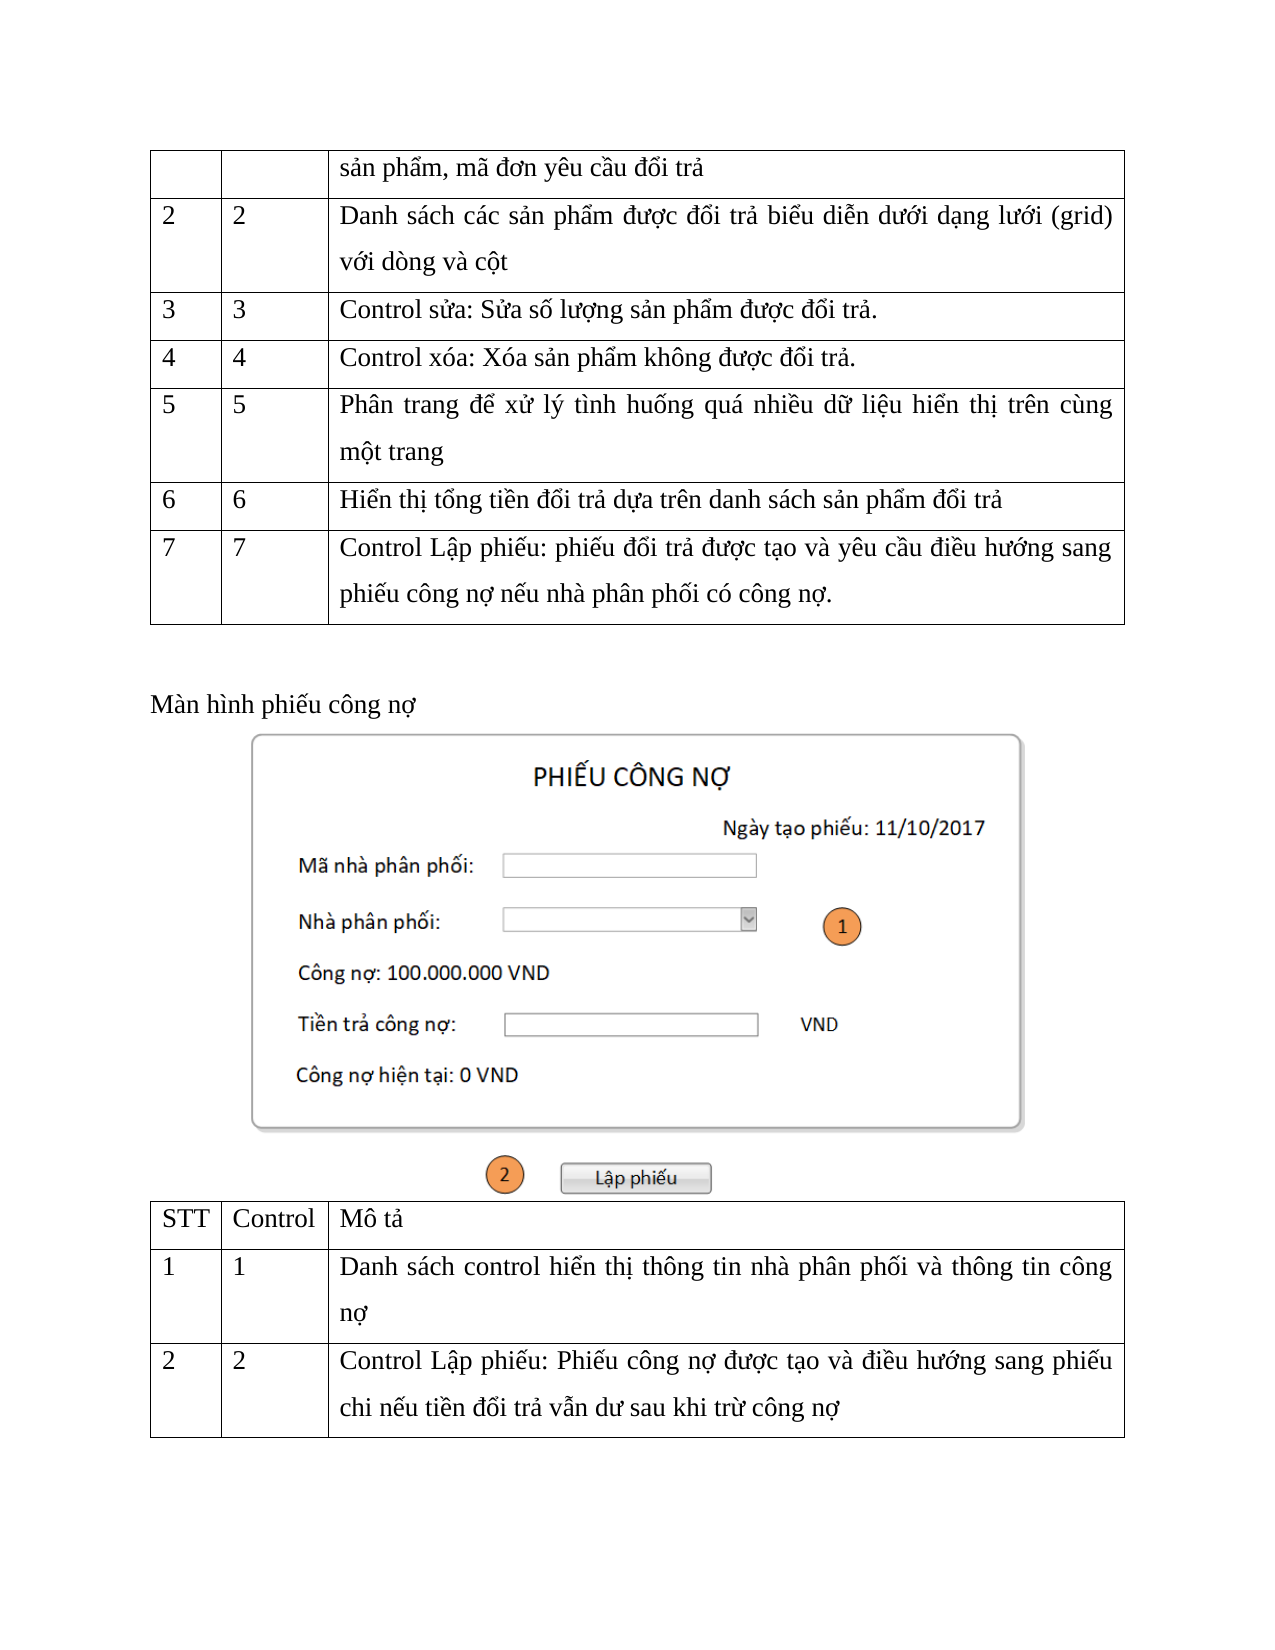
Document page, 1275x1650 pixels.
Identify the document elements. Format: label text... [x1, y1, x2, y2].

table_header Mô tả [329, 1202, 1124, 1248]
table_header STT [151, 1202, 221, 1248]
table_cell Phân trang để xử lý tình huống quá nhiều dữ liệu hiển thị trên cùng một trang [329, 389, 1124, 482]
picture [250, 733, 1025, 1201]
table_cell Danh sách control hiển thị thông tin nhà phân phối và thông tin công nợ [329, 1250, 1124, 1343]
table_cell 5 [222, 389, 328, 482]
table_cell 3 [222, 293, 328, 340]
table_cell Control xóa: Xóa sản phẩm không được đổi trả. [329, 341, 1124, 387]
table_cell 6 [151, 483, 221, 529]
table_header Control [222, 1202, 328, 1248]
table_cell Control sửa: Sửa số lượng sản phẩm được đổi trả. [329, 293, 1124, 340]
table_cell 3 [151, 293, 221, 340]
table_cell 4 [151, 341, 221, 387]
table_cell 2 [222, 199, 328, 292]
table_cell 7 [151, 531, 221, 624]
table_cell 2 [151, 1344, 221, 1437]
table_cell 1 [151, 1250, 221, 1343]
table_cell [329, 151, 1124, 198]
table_cell Control Lập phiếu: phiếu đổi trả được tạo và yêu cầu điều hướng sang phiếu công nợ nếu nhà phân phối có công nợ. [329, 531, 1124, 624]
table_cell Control Lập phiếu: Phiếu công nợ được tạo và điều hướng sang phiếu chi nếu tiền đổi trả vẫn dư sau khi trừ công nợ [329, 1344, 1124, 1437]
table_cell 1 [222, 151, 328, 198]
table_cell 7 [222, 531, 328, 624]
table_cell 2 [222, 1344, 328, 1437]
table_cell 5 [151, 389, 221, 482]
table_cell 6 [222, 483, 328, 529]
table_cell Danh sách các sản phẩm được đổi trả biểu diễn dưới dạng lưới (grid) với dòng và cột [329, 199, 1124, 292]
text Màn hình phiếu công nợ [150, 688, 1125, 719]
table_cell Hiển thị tổng tiền đổi trả dựa trên danh sách sản phẩm đổi trả [329, 483, 1124, 529]
table_cell 1 [222, 1250, 328, 1343]
table_cell 2 [151, 199, 221, 292]
table_cell 4 [222, 341, 328, 387]
table_cell 1 [151, 151, 221, 198]
